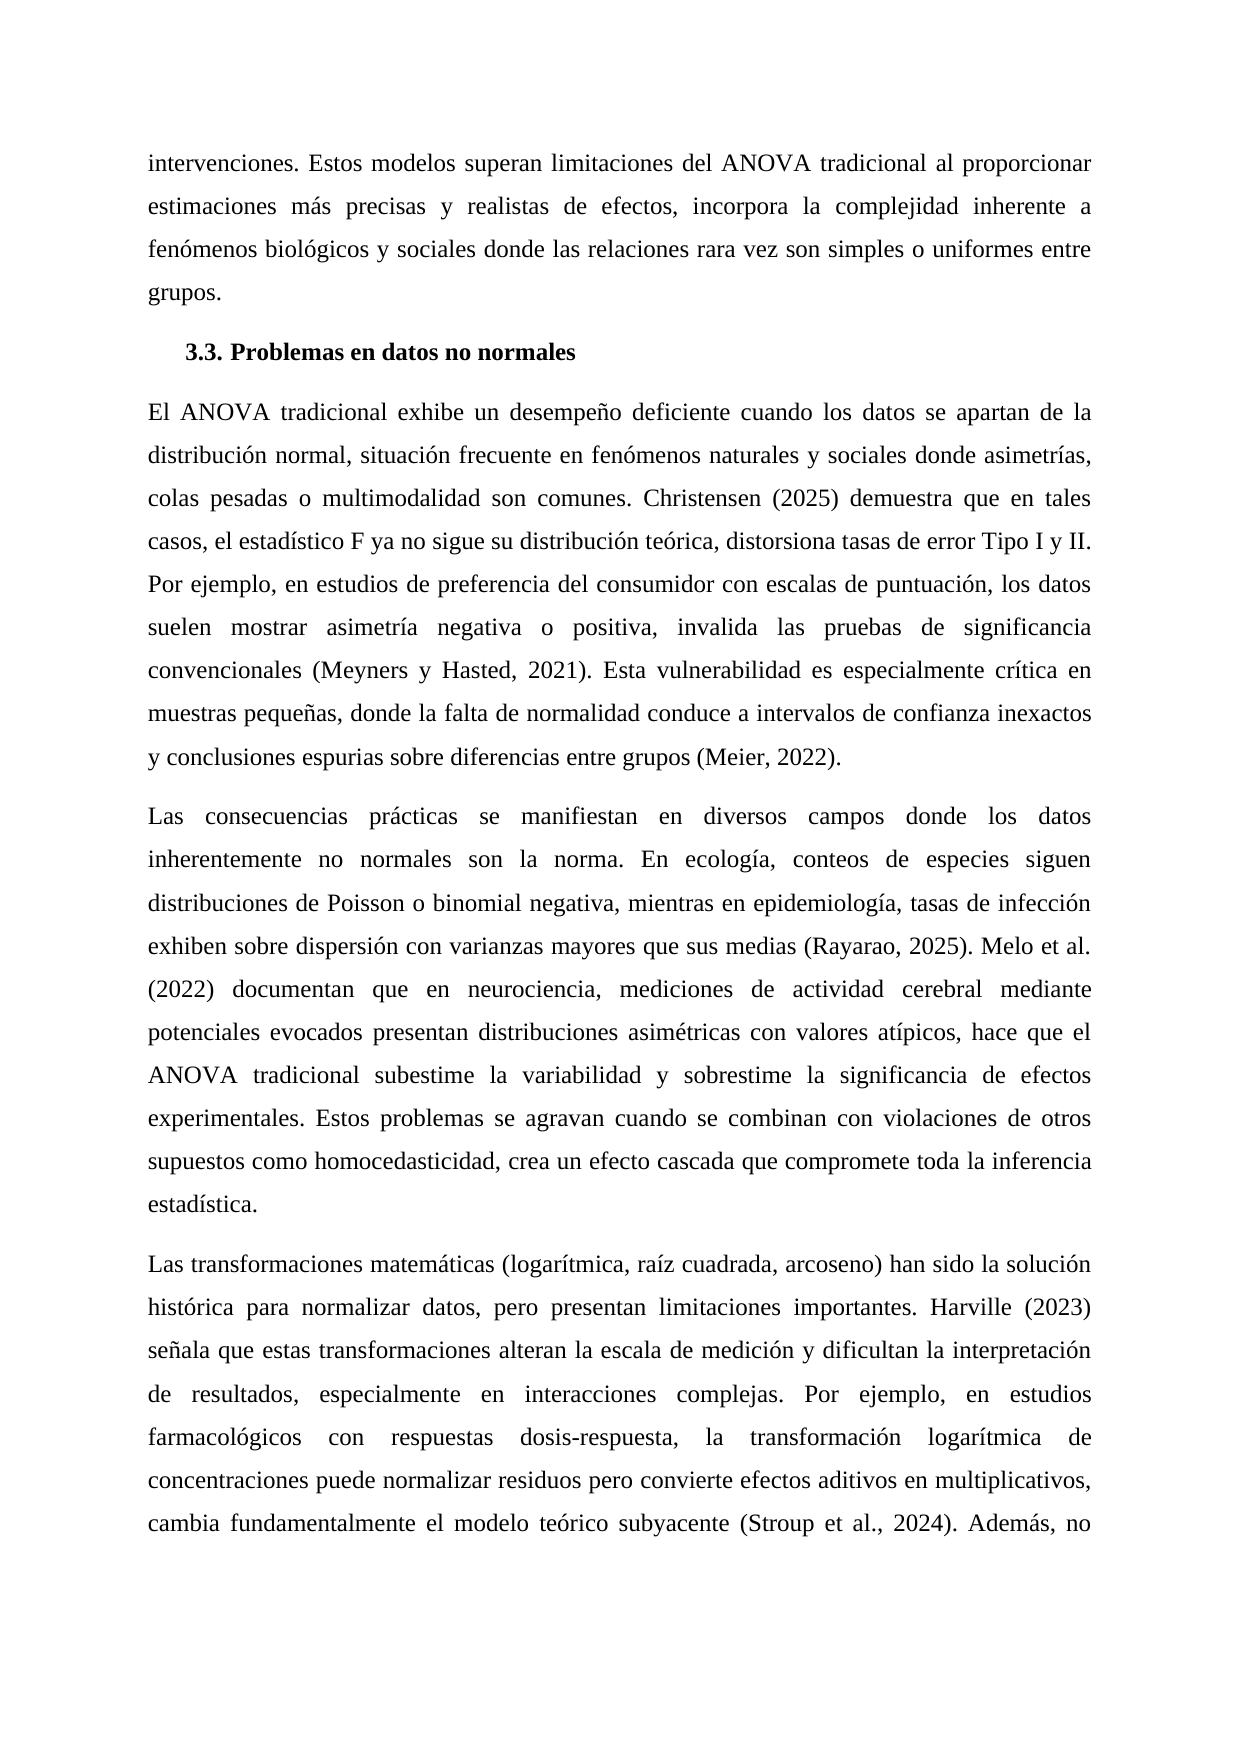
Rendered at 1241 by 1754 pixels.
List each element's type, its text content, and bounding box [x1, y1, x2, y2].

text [148, 148, 1092, 306]
text Las consecuencias prácticas se manifiestan en diversos campos donde los datos inherentemente no normales son la norma. En ecología, conteos de especies siguen distribuciones de Poisson o binomial negativa, mientras en epidemiología, tasas de infección exhiben sobre dispersión con varianzas mayores que sus medias (Rayarao, 2025). Melo et al. (2022) documentan que en neurociencia, mediciones de actividad cerebral mediante potenciales evocados presentan distribuciones asimétricas con valores atípicos, hace que el ANOVA tradicional subestime la variabilidad y sobrestime la significancia de efectos experimentales. Estos problemas se agravan cuando se combinan con violaciones de otros supuestos como homocedasticidad, crea un efecto cascada que compromete toda la inferencia estadística. [148, 801, 1092, 1218]
text El ANOVA tradicional exhibe un desempeño deficiente cuando los datos se apartan de la distribución normal, situación frecuente en fenómenos naturales y sociales donde asimetrías, colas pesadas o multimodalidad son comunes. Christensen (2025) demuestra que en tales casos, el estadístico F ya no sigue su distribución teórica, distorsiona tasas de error Tipo I y II. Por ejemplo, en estudios de preferencia del consumidor con escalas de puntuación, los datos suelen mostrar asimetría negativa o positiva, invalida las pruebas de significancia convencionales (Meyners y Hasted, 2021). Esta vulnerabilidad es especialmente crítica en muestras pequeñas, donde la falta de normalidad conduce a intervalos de confianza inexactos y conclusiones espurias sobre diferencias entre grupos (Meier, 2022). [148, 397, 1092, 770]
subtitle Problemas en datos no normales [185, 337, 1092, 366]
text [148, 1249, 1092, 1537]
